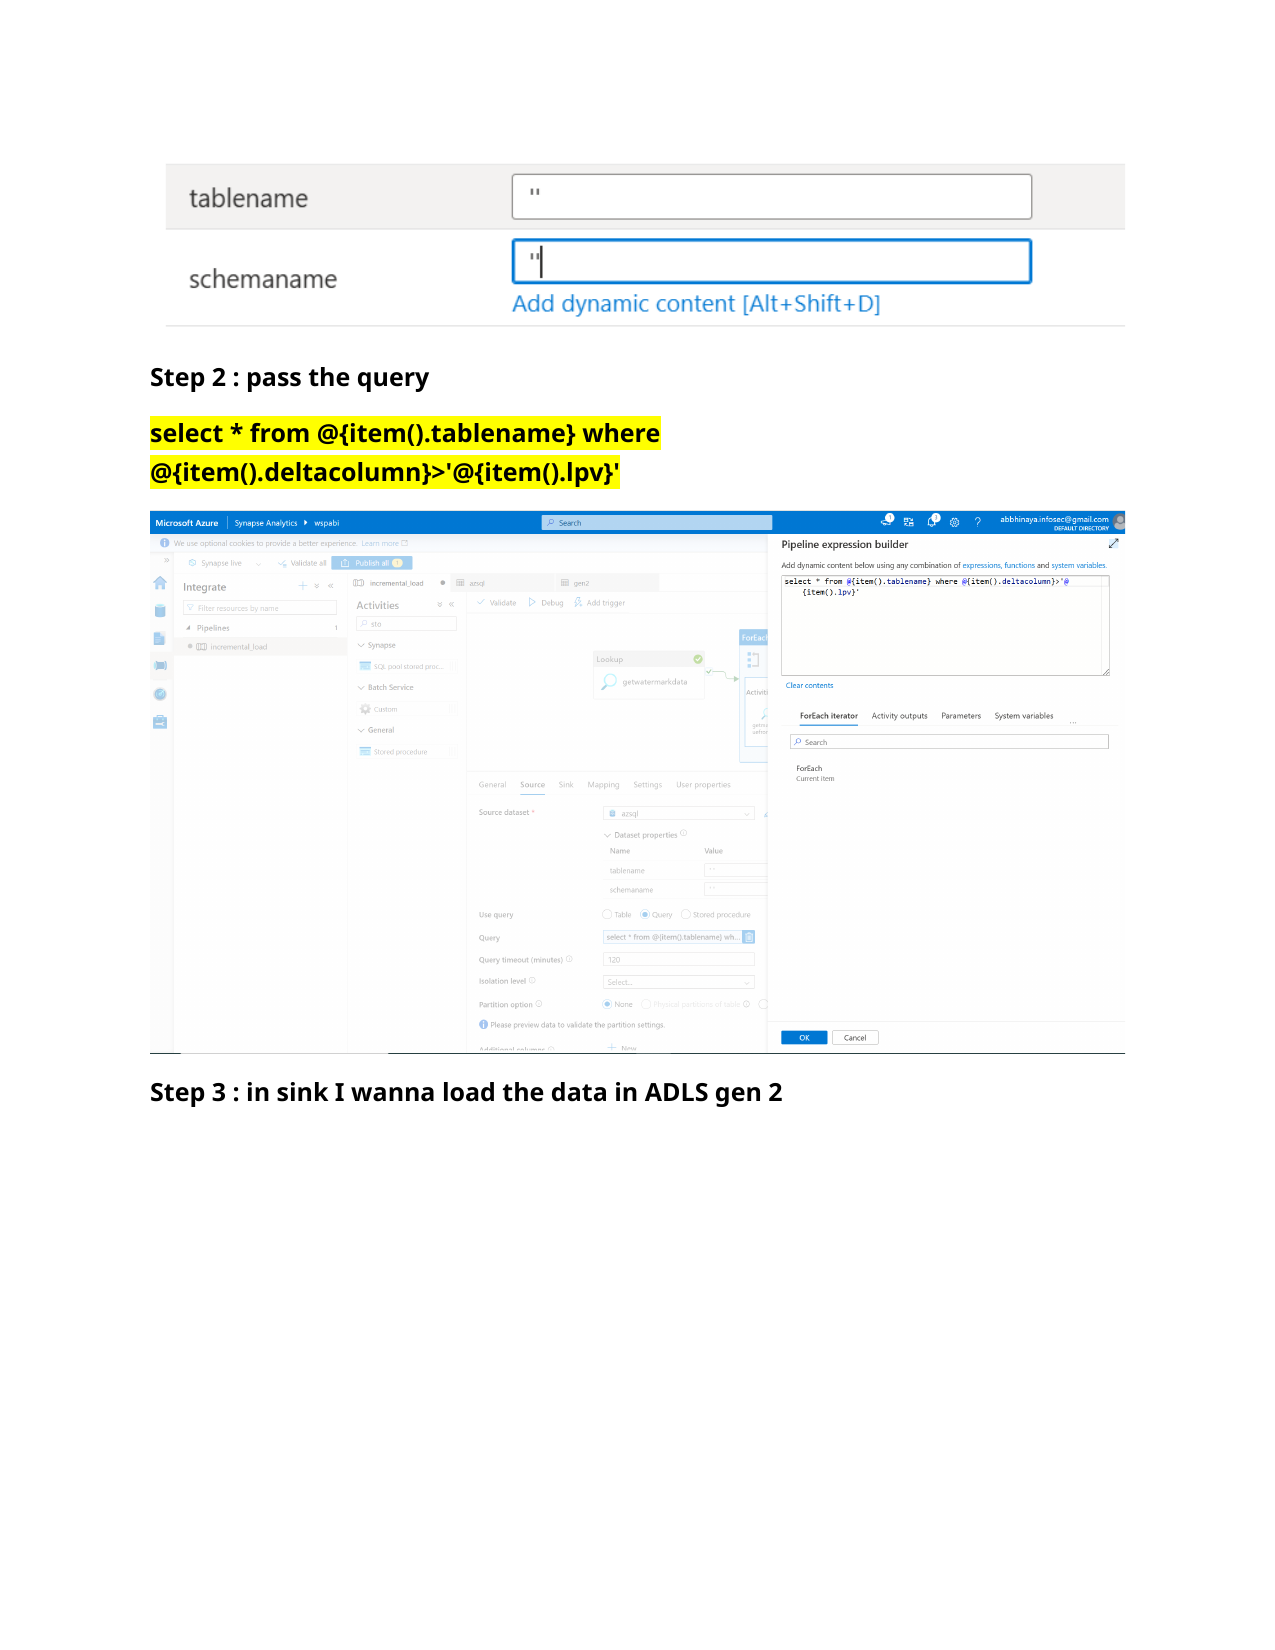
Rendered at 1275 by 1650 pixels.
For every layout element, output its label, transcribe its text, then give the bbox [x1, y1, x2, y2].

text Step 2 : pass the query [150, 360, 1125, 394]
picture [150, 150, 1125, 339]
text select * from @{item().tablename} where @{item().deltacolumn}>'@{item().lpv}' [150, 416, 1125, 489]
picture [150, 510, 1125, 1054]
text Step 3 : in sink I wanna load the data in ADLS gen 2 [150, 1075, 1125, 1109]
